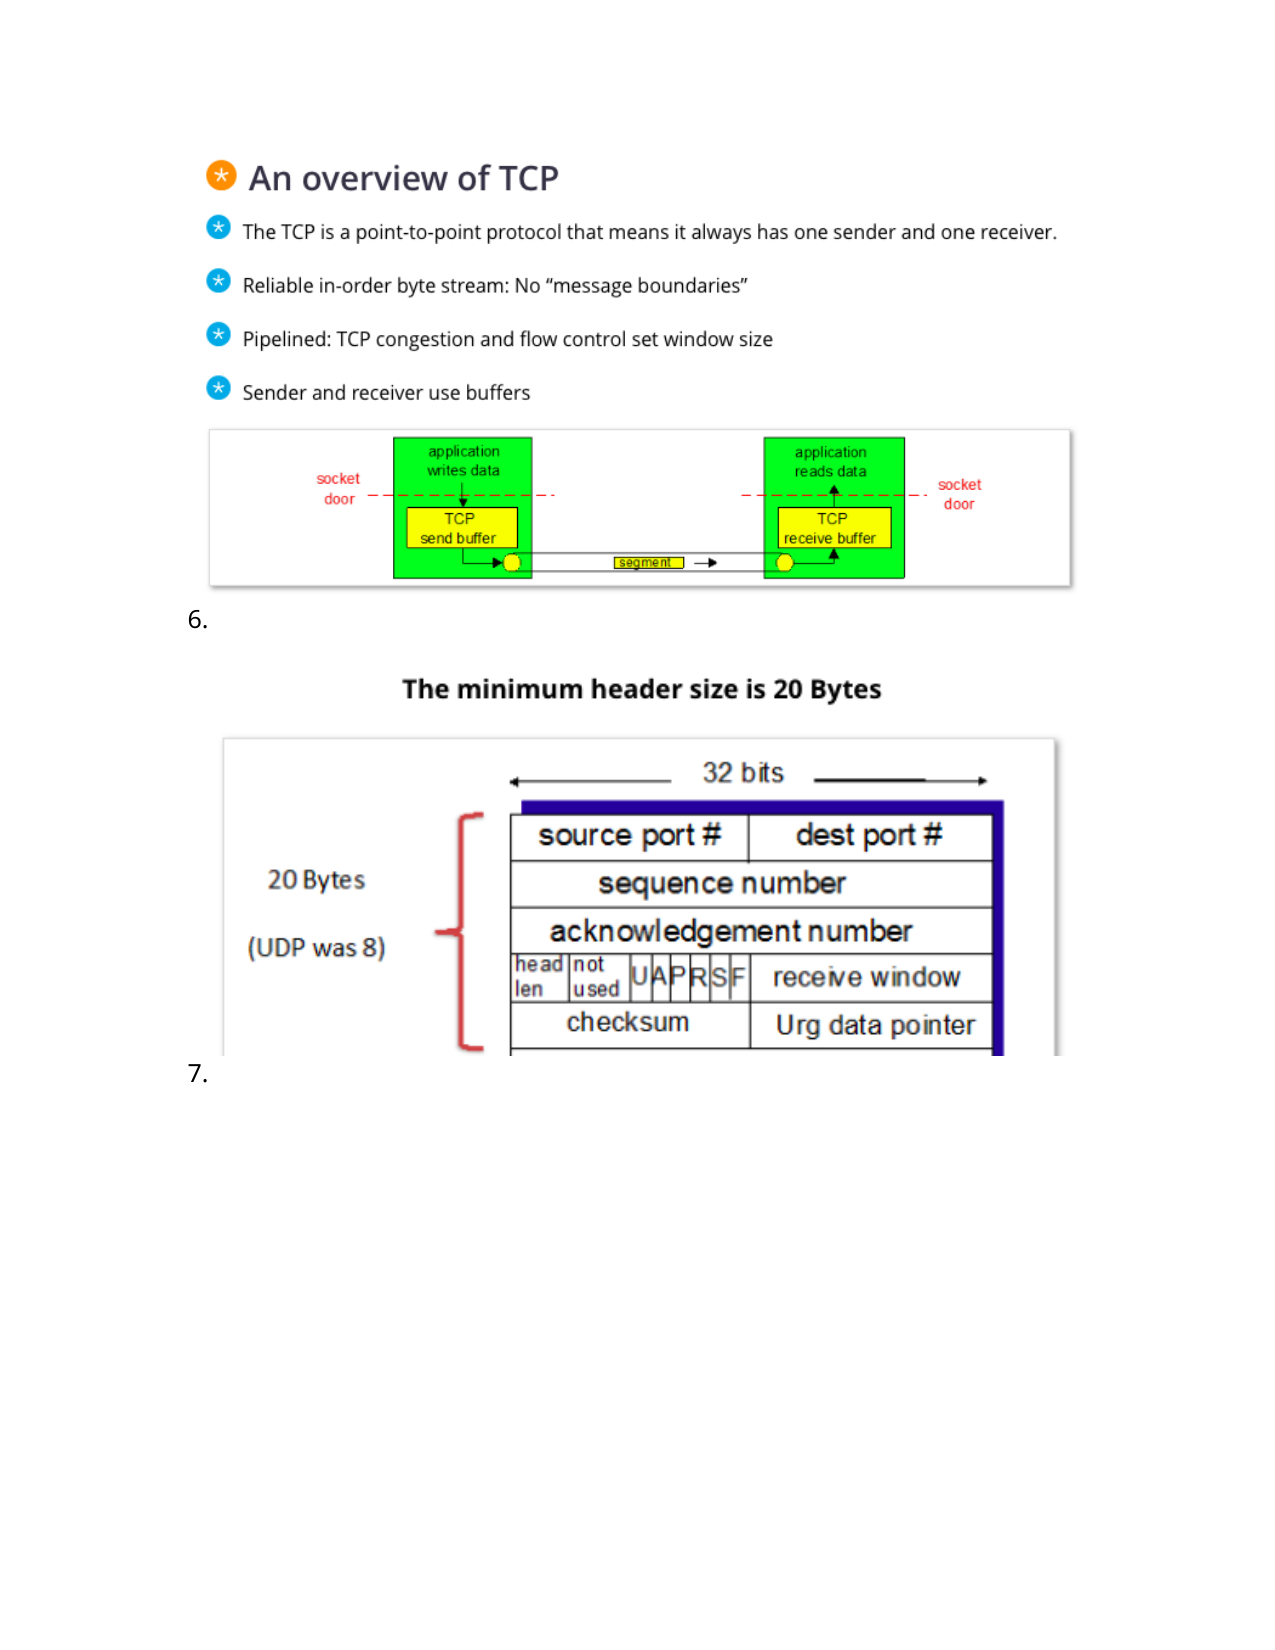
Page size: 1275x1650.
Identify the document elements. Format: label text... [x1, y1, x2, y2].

text 7. [187, 1056, 1087, 1090]
picture [187, 635, 1088, 1056]
text 6. [187, 602, 1087, 635]
picture [187, 150, 1086, 602]
